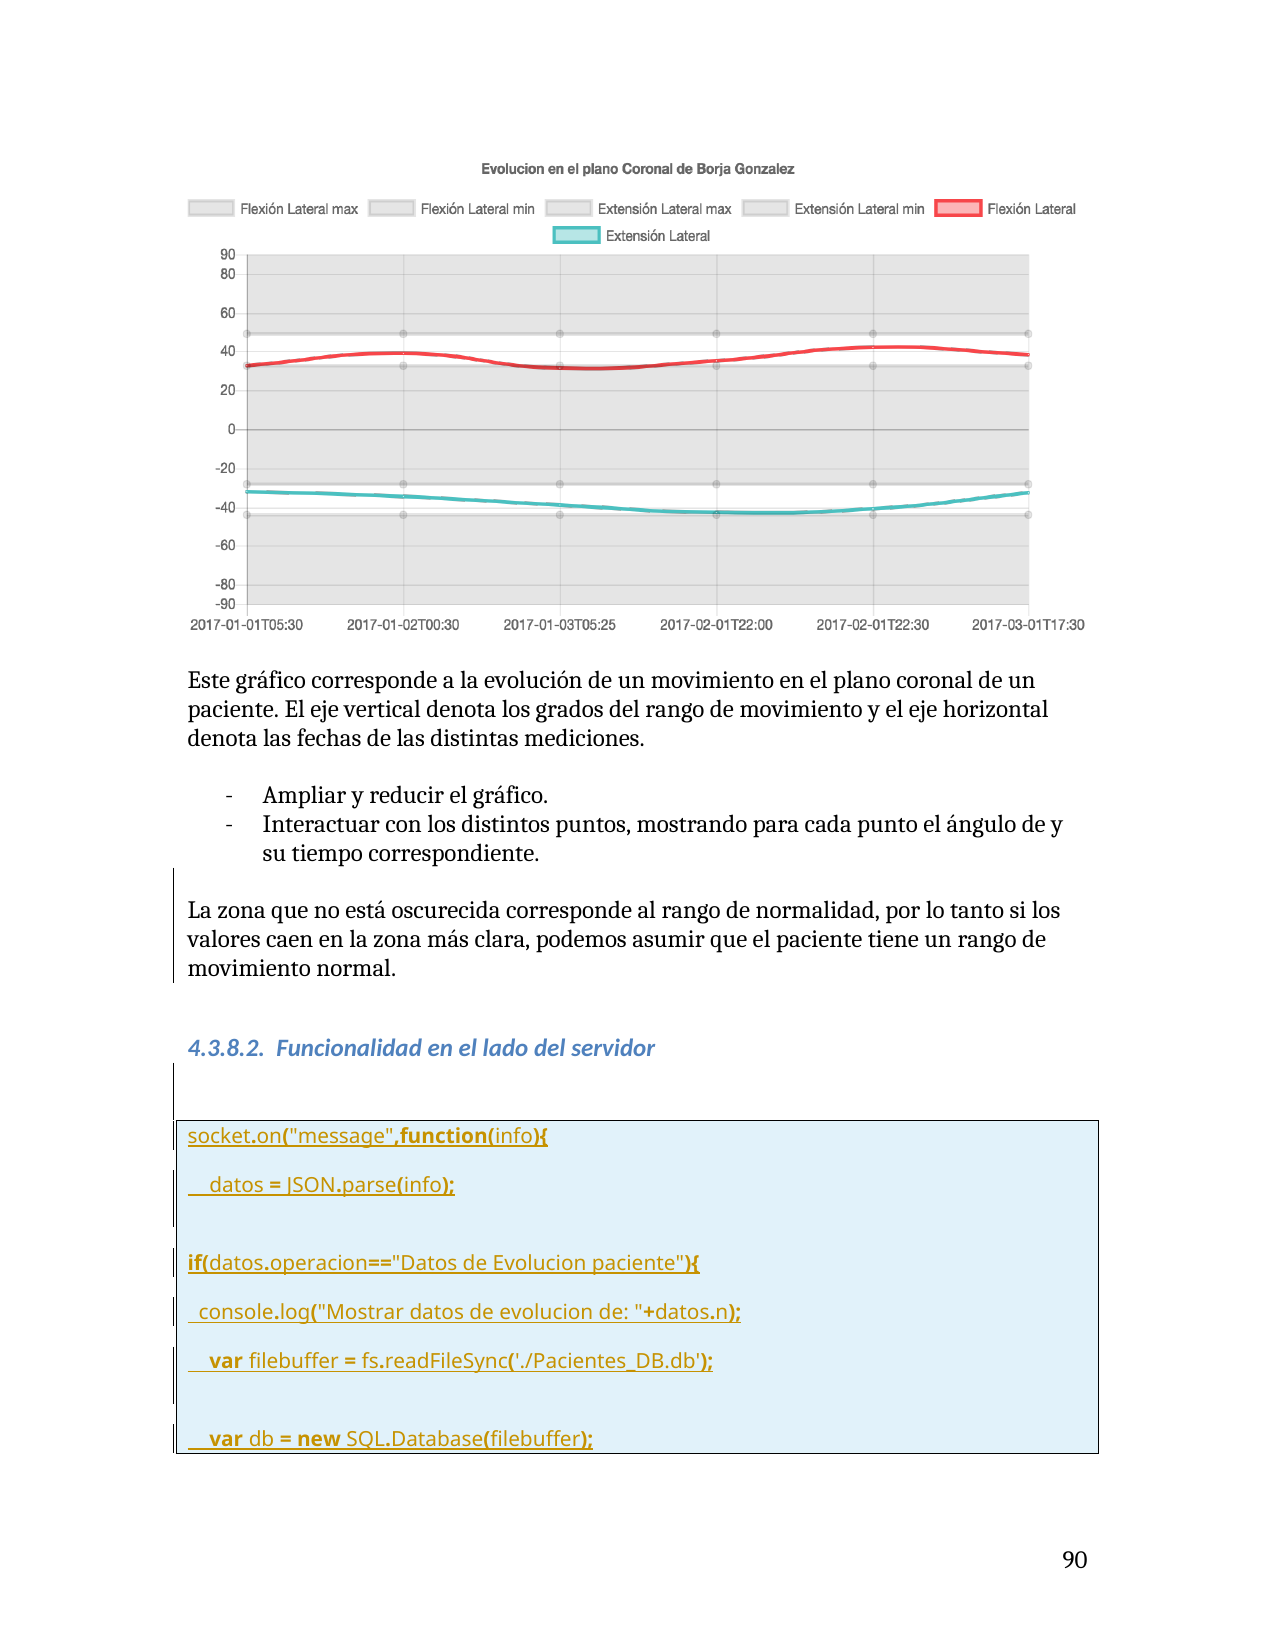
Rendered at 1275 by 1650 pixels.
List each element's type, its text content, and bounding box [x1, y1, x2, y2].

list Interactuar con los distintos puntos, mostrando para cada punto el ángulo de y su tiempo correspondiente. [225, 810, 1087, 867]
subtitle 4.3.8.2. Funcionalidad en el lado del servidor [187, 1032, 1087, 1063]
text Este gráfico corresponde a la evolución de un movimiento en el plano coronal de un paciente. El eje vertical denota los grados del rango de movimiento y el eje horizontal denota las fechas de las distintas mediciones. [187, 666, 1087, 752]
list Ampliar y reducir el gráfico. [225, 781, 1087, 810]
list La zona que no está oscurecida corresponde al rango de normalidad, por lo tanto si los valores caen en la zona más clara, podemos asumir que el paciente tiene un rango de movimiento normal. [187, 896, 1087, 982]
picture [187, 150, 1088, 638]
